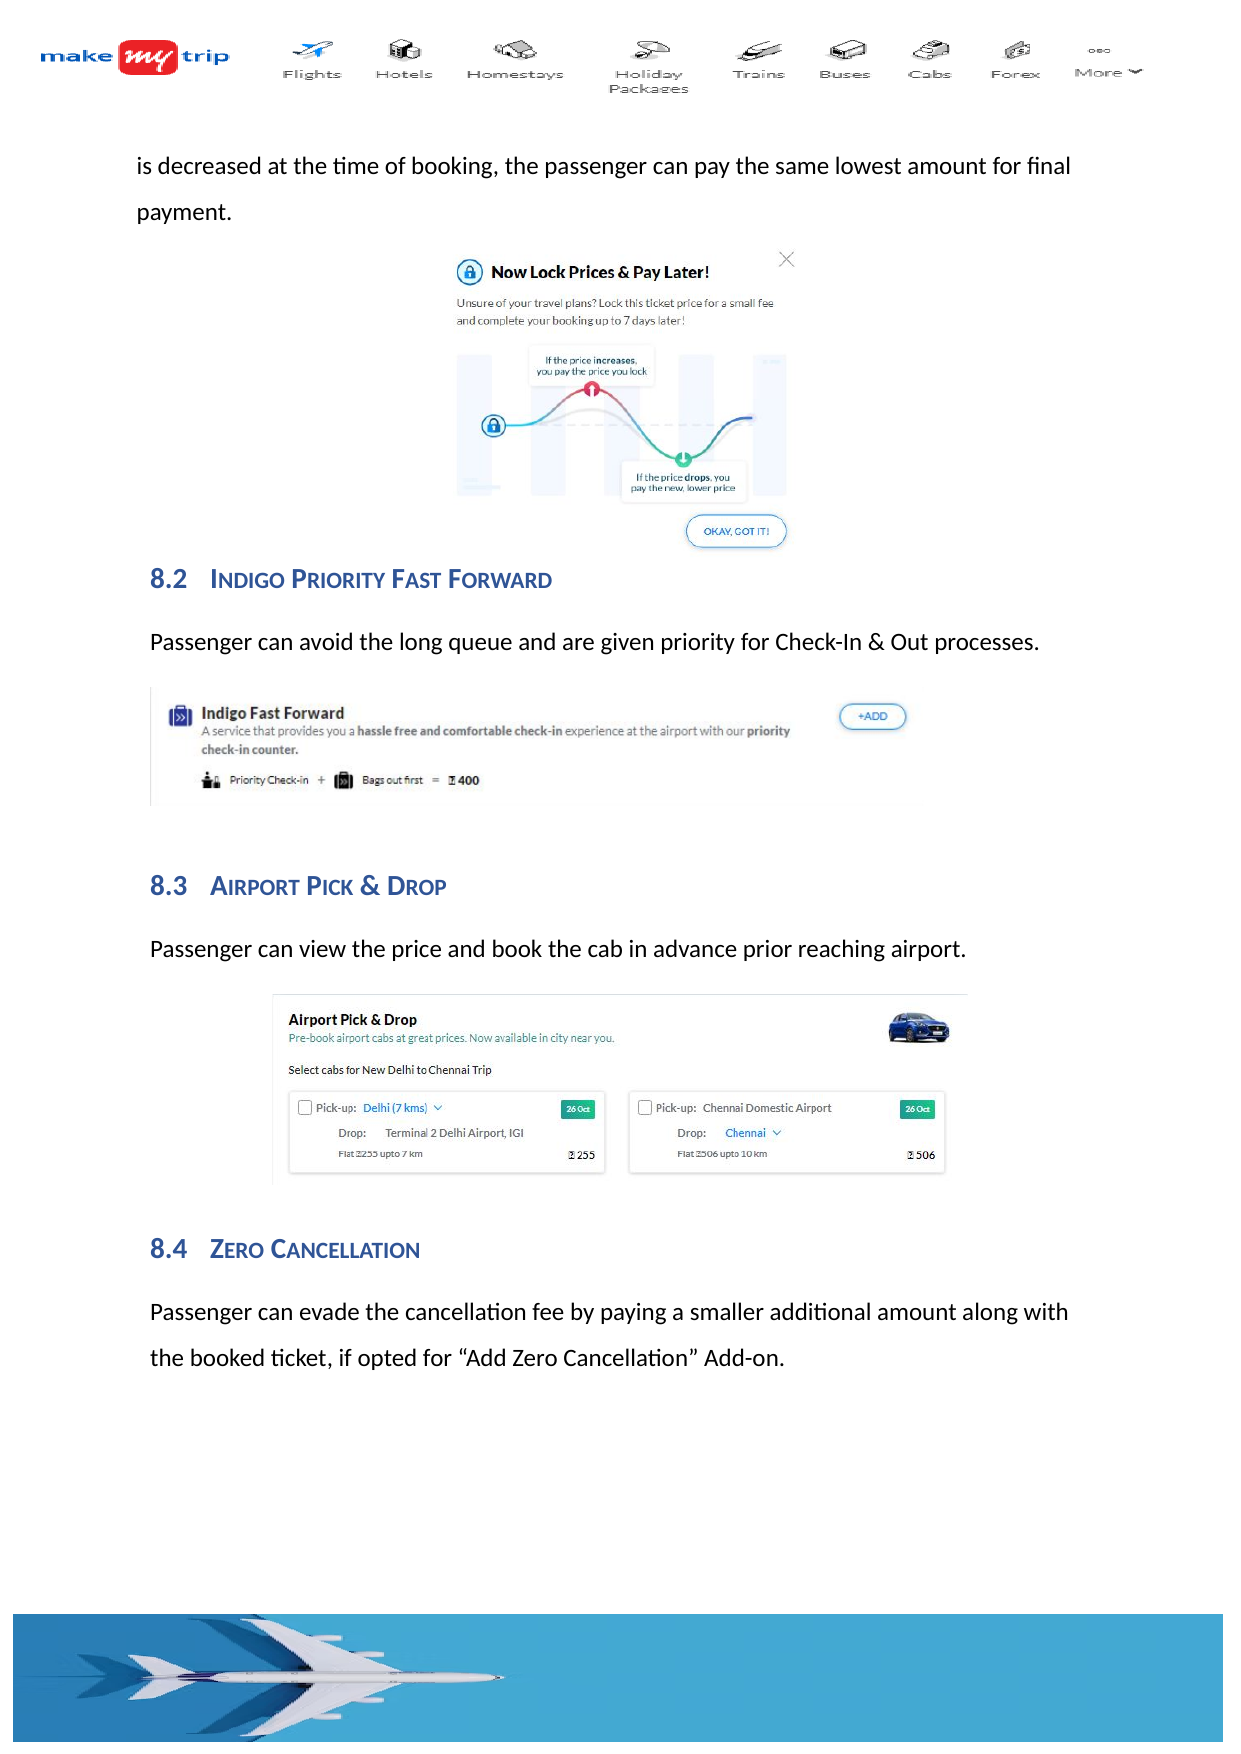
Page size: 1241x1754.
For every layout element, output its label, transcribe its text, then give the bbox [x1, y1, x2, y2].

subtitle Airport Pick & Drop [150, 867, 1090, 903]
text Passenger can view the price and book the cab in advance prior reaching airport. [150, 933, 1090, 964]
text Passenger can evade the cancellation fee by paying a smaller additional amount along with the booked ticket, if opted for “Add Zero Cancellation” Add-on. [150, 1296, 1090, 1372]
text Passenger can avoid the long queue and are given priority for Check-In & Out processes. [150, 626, 1090, 657]
subtitle Zero Cancellation [150, 1230, 1090, 1266]
picture [439, 241, 801, 560]
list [136, 150, 1090, 226]
picture [272, 994, 968, 1185]
picture [6, 34, 1218, 93]
picture [150, 687, 924, 806]
subtitle Indigo Priority Fast Forward [150, 560, 1090, 596]
picture [13, 1614, 1223, 1742]
